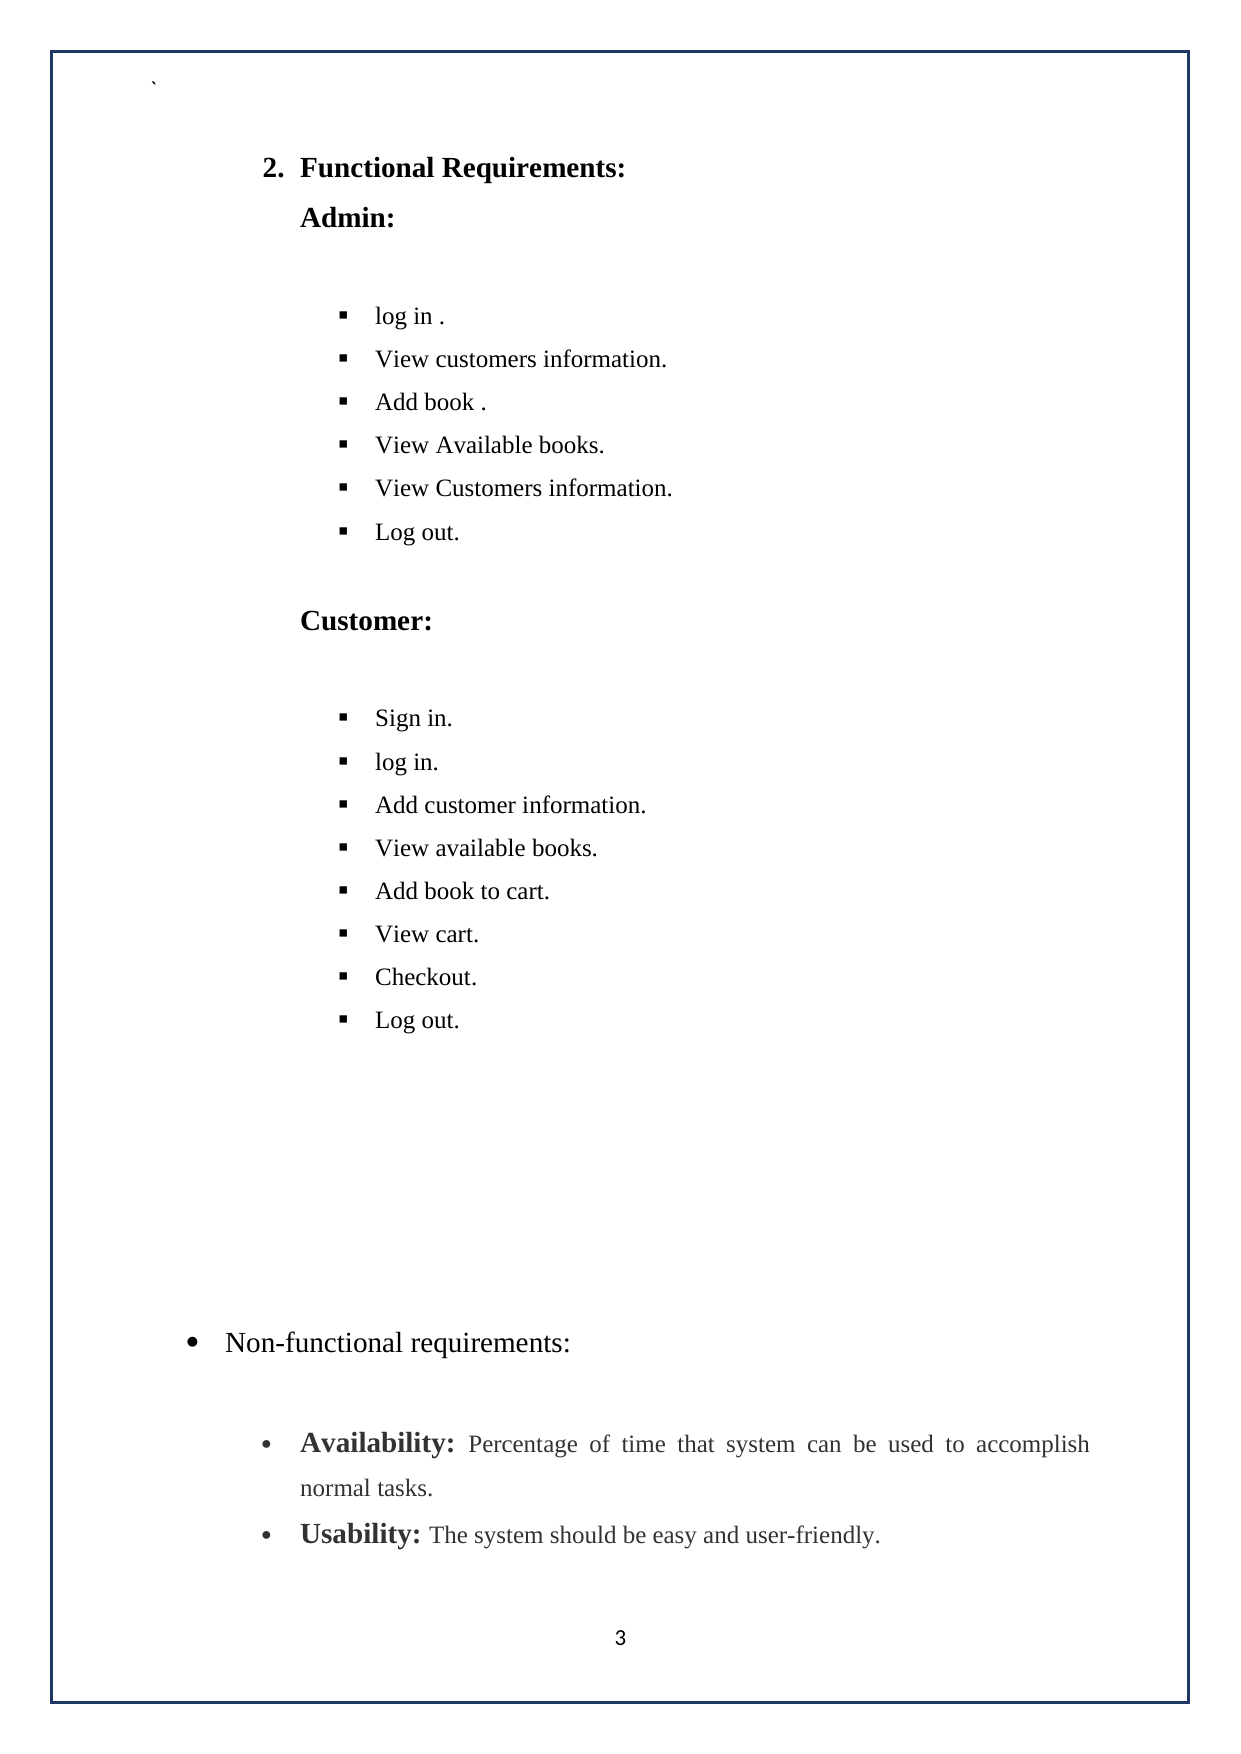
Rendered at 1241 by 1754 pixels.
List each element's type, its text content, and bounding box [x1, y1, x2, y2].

list Log out. [337, 517, 1090, 545]
list Add book to cart. [337, 876, 1090, 905]
list View cart. [337, 919, 1090, 948]
list View Customers information. [337, 473, 1090, 502]
list Admin: [300, 200, 1090, 234]
list Sign in. [337, 703, 1090, 732]
list View Available books. [337, 430, 1090, 459]
list log in . [337, 301, 1090, 330]
list View available books. [337, 833, 1090, 862]
list Usability: The system should be easy and user-friendly. [262, 1517, 1023, 1550]
list Non-functional requirements: [187, 1325, 1090, 1358]
list Customer: [300, 603, 1090, 636]
list Availability: Percentage of time that system can be used to accomplish normal tasks. [262, 1426, 1090, 1502]
list log in. [337, 747, 1090, 775]
list Add customer information. [337, 790, 1090, 818]
list View customers information. [337, 344, 1090, 373]
list Log out. [337, 1005, 1090, 1034]
list Functional Requirements: [262, 150, 1090, 183]
list Checkout. [337, 962, 1090, 991]
list Add book . [337, 387, 1090, 416]
